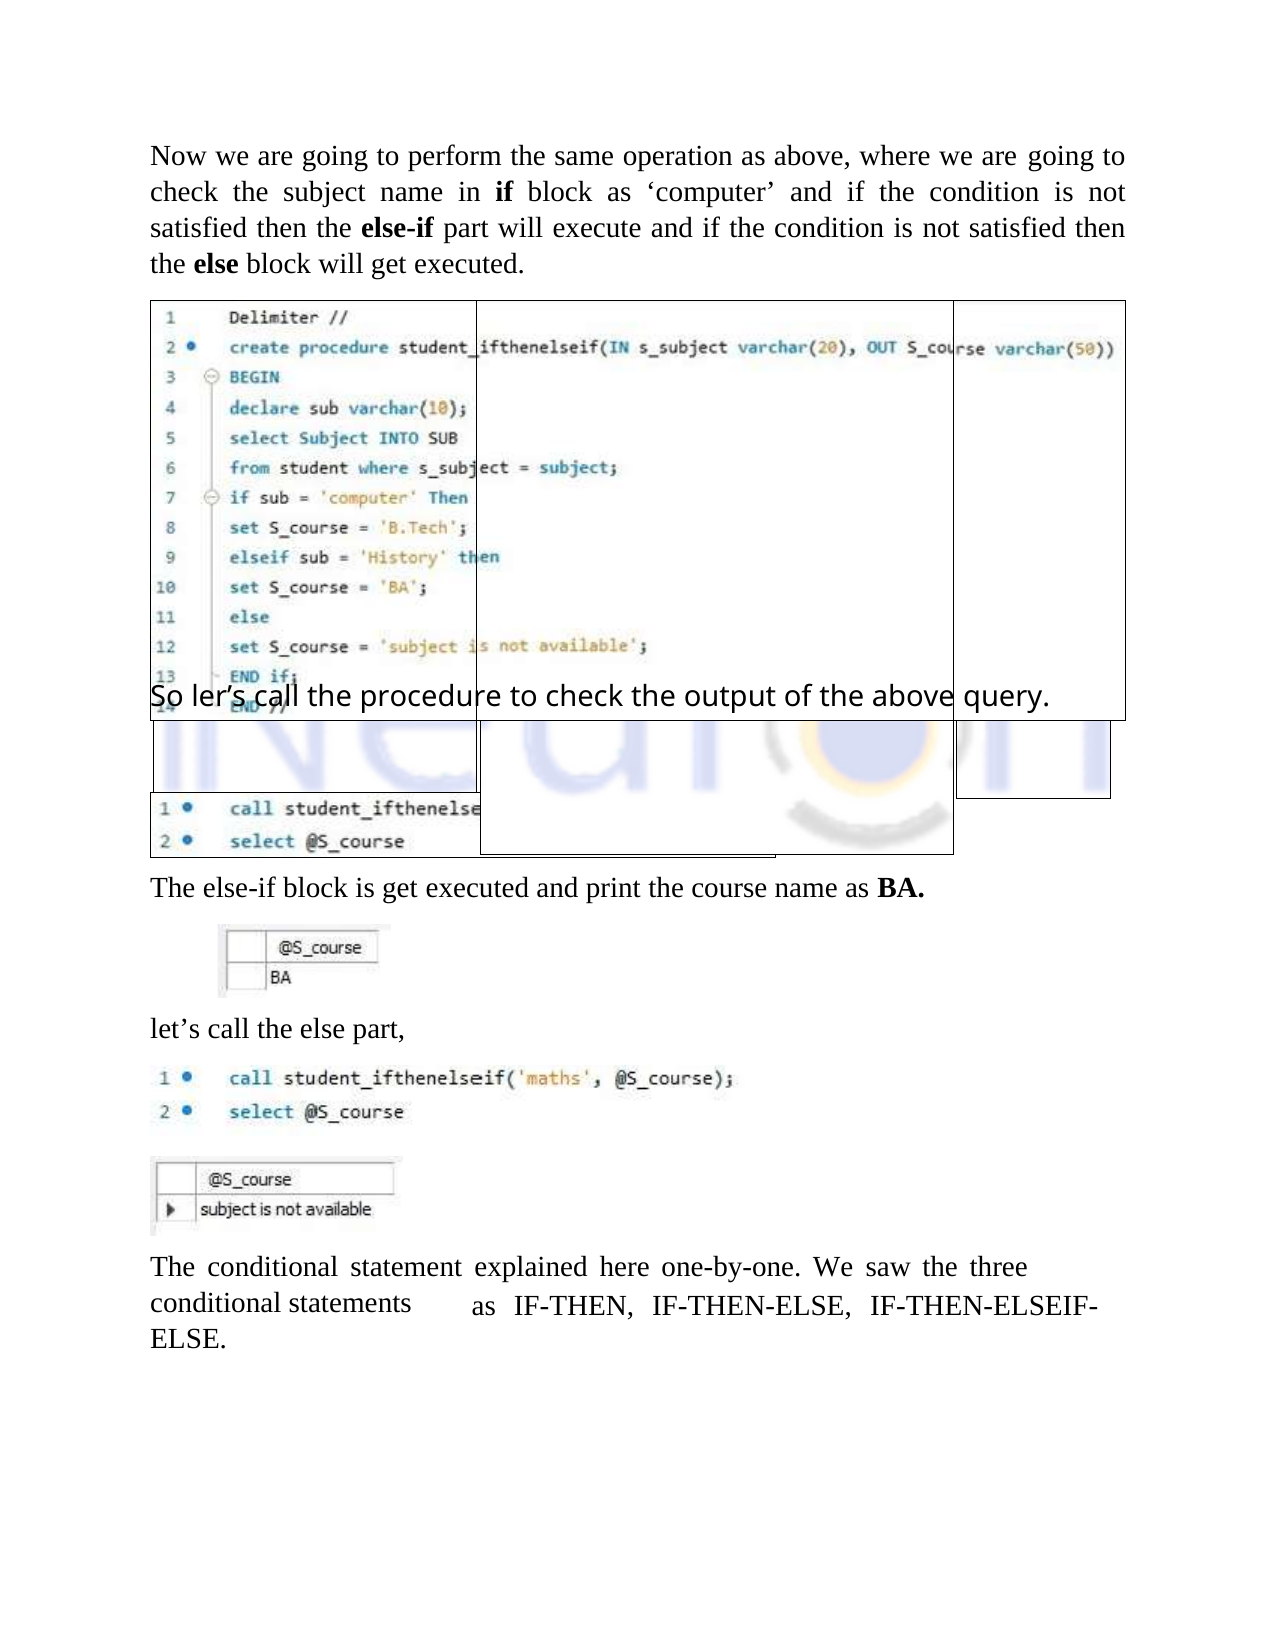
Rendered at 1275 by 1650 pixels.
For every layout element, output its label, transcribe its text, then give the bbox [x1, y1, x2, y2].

text Now we are going to perform the same operation as above, where we are going to check the subject name in if block as ‘computer’ and if the condition is not satisfied then the else-if part will execute and if the condition is not satisfied then the else block will get executed. [150, 138, 1125, 279]
picture [954, 301, 1125, 308]
picture [477, 301, 953, 308]
picture [217, 924, 391, 998]
text as IF-THEN, IF-THEN-ELSE, IF-THEN-ELSEIF- [471, 1288, 1192, 1321]
picture [151, 301, 476, 308]
picture [150, 1065, 746, 1136]
text let’s call the else part, [150, 933, 1192, 1044]
text The conditional statement explained here one-by-one. We saw the three [150, 1165, 1192, 1283]
text The else-if block is get executed and print the course name as BA. [150, 308, 1192, 903]
text conditional statements ELSE. [150, 1285, 442, 1354]
picture [150, 1156, 403, 1236]
